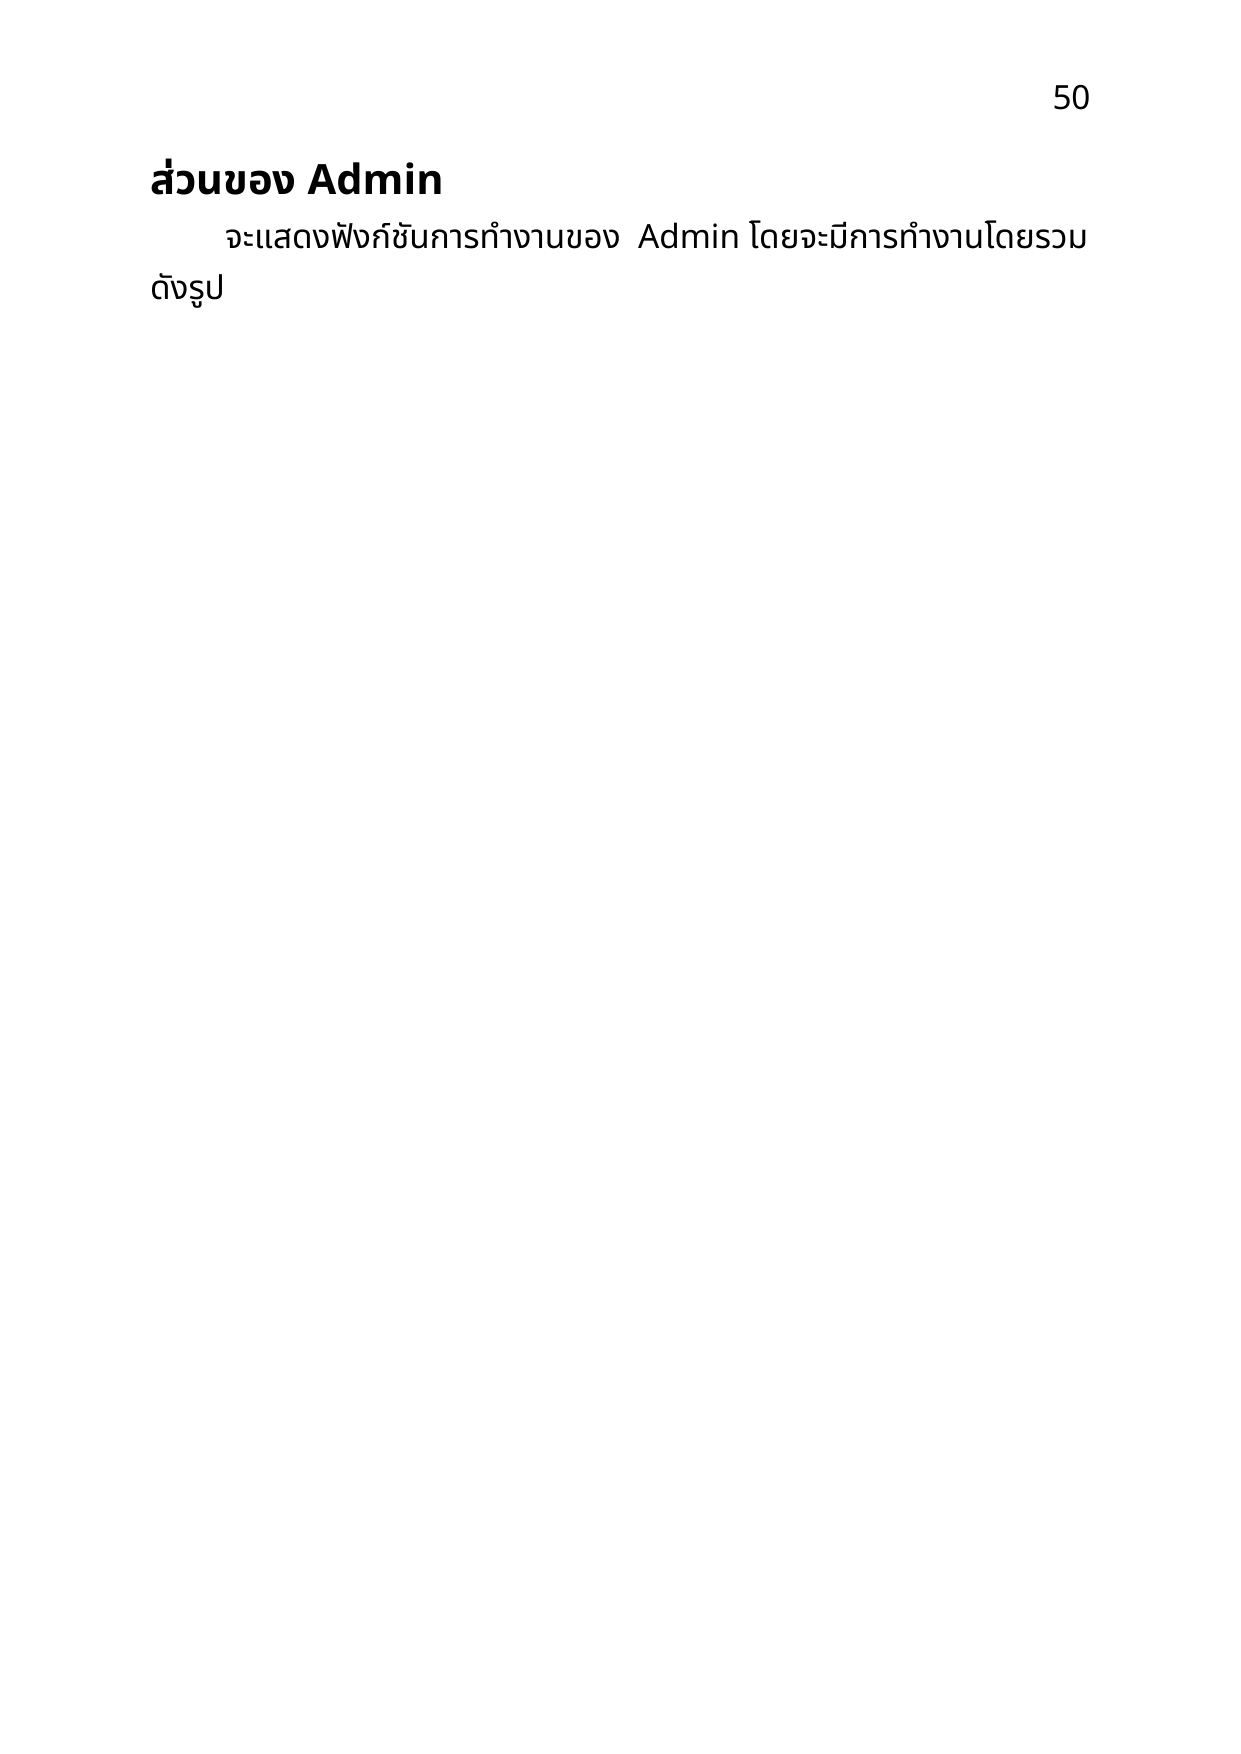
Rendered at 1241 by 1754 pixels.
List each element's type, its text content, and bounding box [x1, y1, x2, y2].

text จะแสดงฟังก์ชันการทำงานของ Admin โดยจะมีการทำงานโดยรวมดังรูป [150, 213, 1090, 314]
subtitle ส่วนของ Admin [150, 150, 1090, 213]
